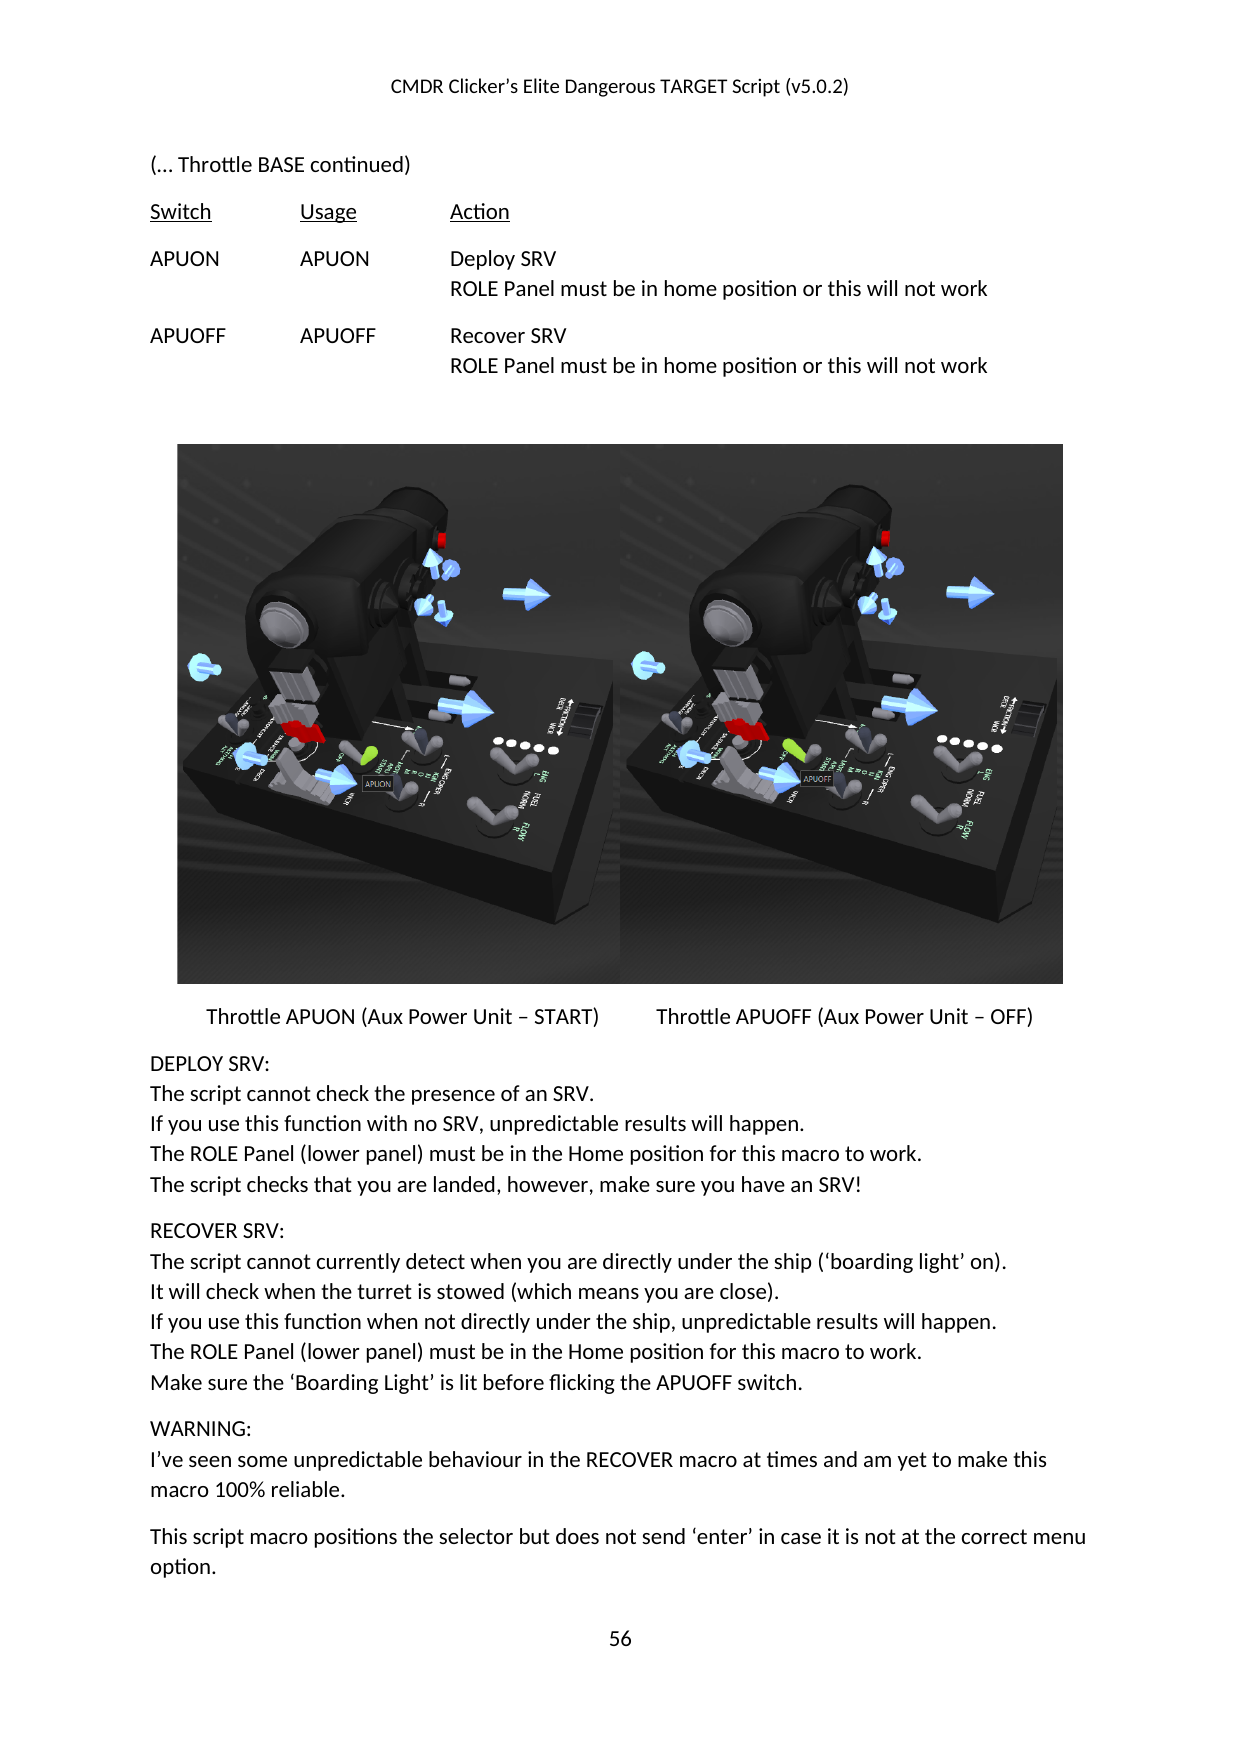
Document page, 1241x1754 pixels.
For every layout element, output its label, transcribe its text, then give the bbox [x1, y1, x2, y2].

text This script macro positions the selector but does not send ‘enter’ in case it is not at the correct menu option. [150, 1522, 1090, 1580]
text APUOFF APUOFF Recover SRV ROLE Panel must be in home position or this will not work [150, 321, 1090, 379]
text DEPLOY SRV: The script cannot check the presence of an SRV. If you use this function with no SRV, unpredictable results will happen. The ROLE Panel (lower panel) must be in the Home position for this macro to work. The script checks that you are landed, however, make sure you have an SRV! [150, 1049, 1090, 1198]
text RECOVER SRV: The script cannot currently detect when you are directly under the ship (‘boarding light’ on). It will check when the turret is stowed (which means you are close). If you use this function when not directly under the ship, unpredictable results will happen. The ROLE Panel (lower panel) must be in the Home position for this macro to work. Make sure the ‘Boarding Light’ is lit before flicking the APUOFF switch. [150, 1217, 1090, 1396]
text APUON APUON Deploy SRV ROLE Panel must be in home position or this will not work [150, 244, 1090, 302]
text (… Throttle BASE continued) [150, 150, 1090, 178]
text WARNING: I’ve seen some unpredictable behaviour in the RECOVER macro at times and am yet to make this macro 100% reliable. [150, 1414, 1090, 1503]
text Switch Usage Action [150, 197, 1090, 225]
text Throttle APUON (Aux Power Unit – START) Throttle APUOFF (Aux Power Unit – OFF) [150, 1002, 1090, 1030]
picture [177, 444, 1063, 984]
